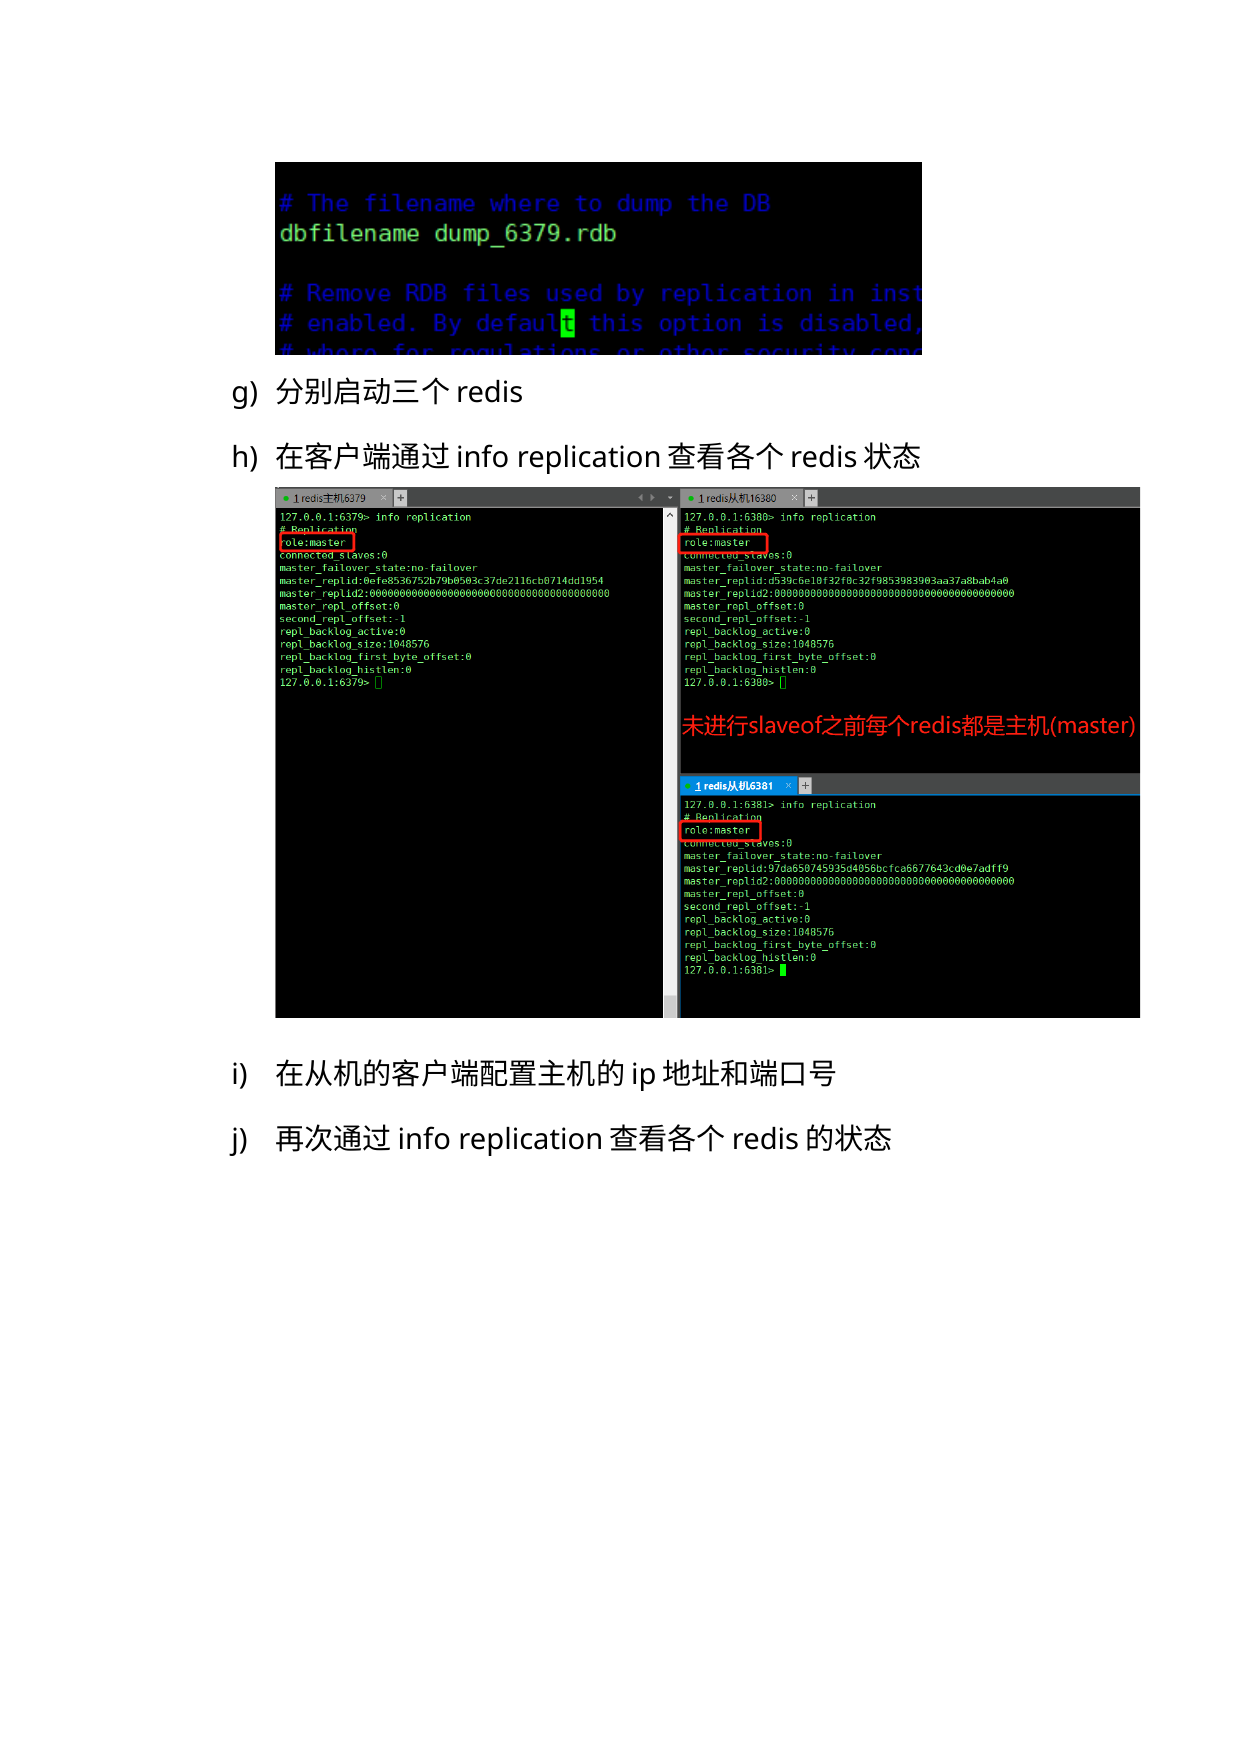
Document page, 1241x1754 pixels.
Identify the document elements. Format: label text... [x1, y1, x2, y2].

picture [275, 487, 1141, 1018]
list 在从机的客户端配置主机的ip地址和端口号 [231, 1039, 1053, 1104]
list 分别启动三个redis [231, 357, 1053, 422]
picture [275, 162, 922, 355]
list 再次通过info replication查看各个redis的状态 [231, 1104, 1053, 1169]
